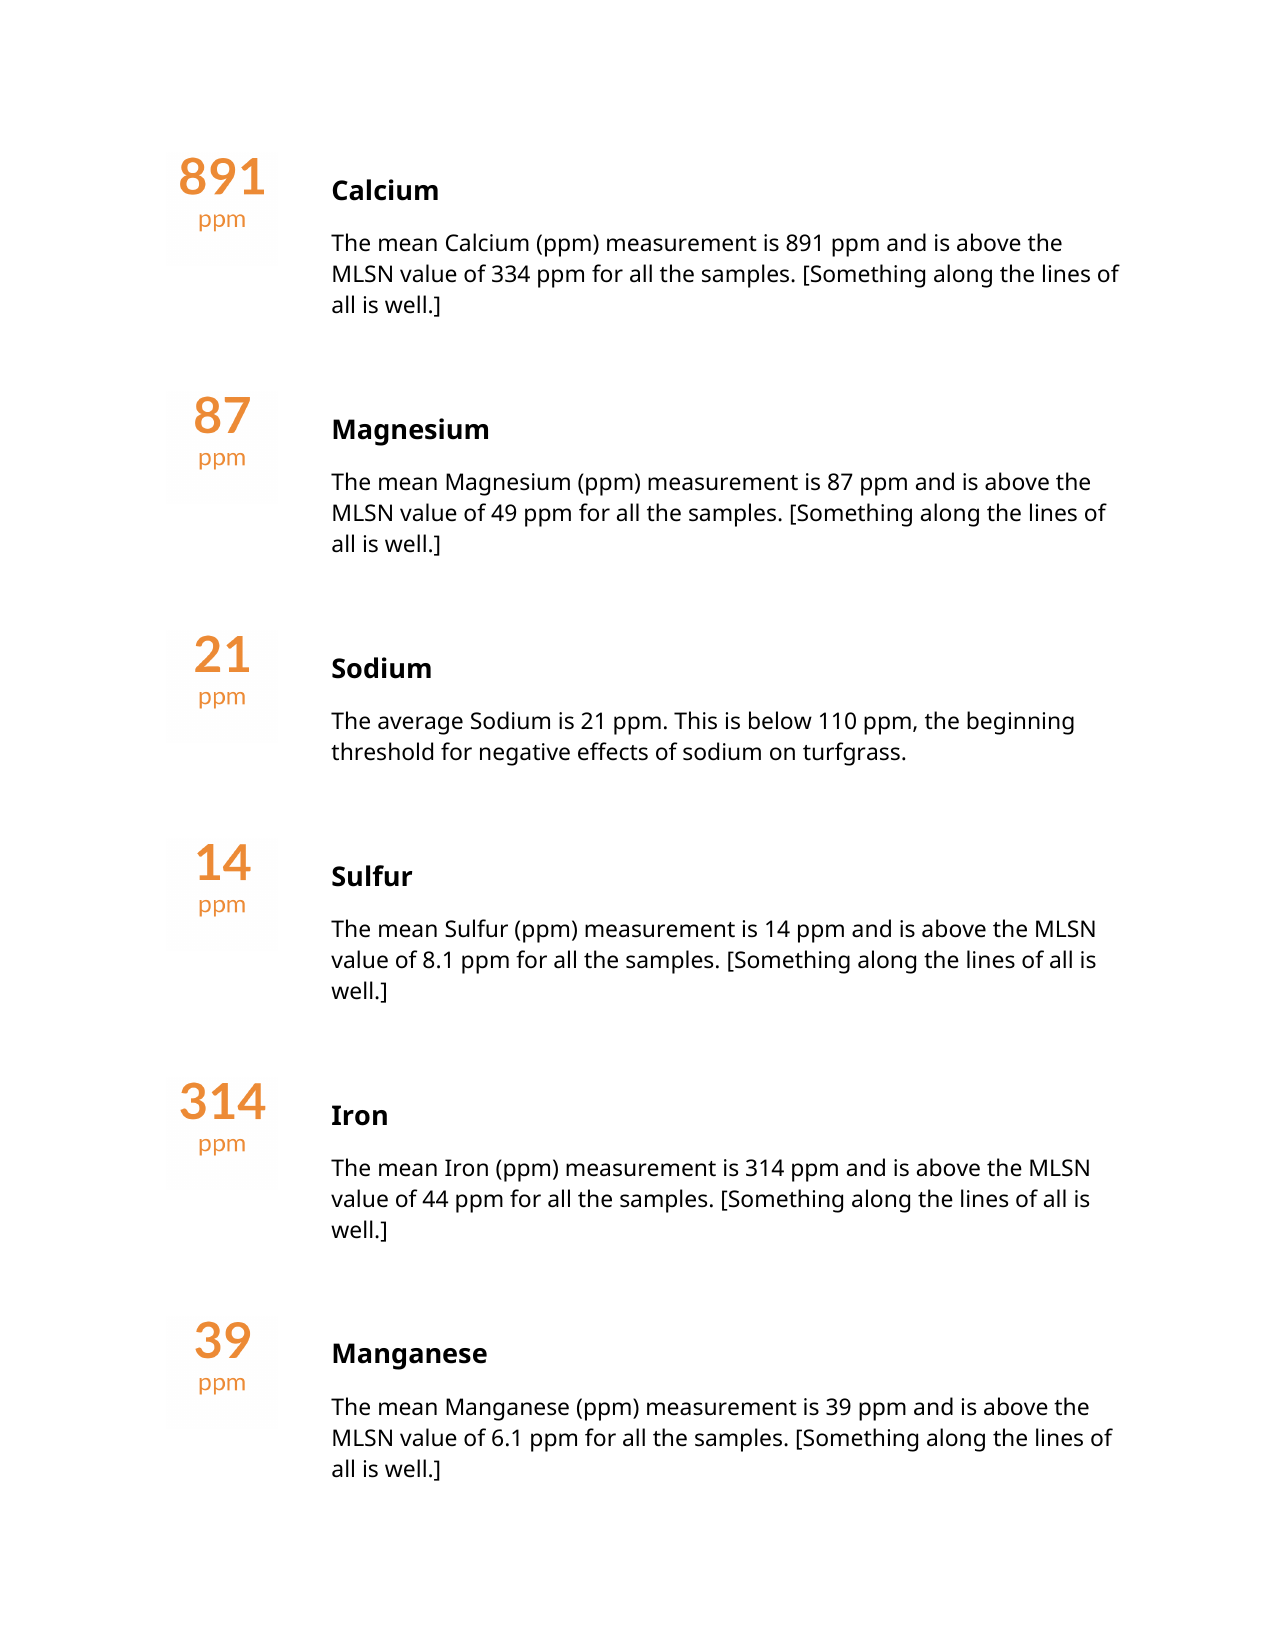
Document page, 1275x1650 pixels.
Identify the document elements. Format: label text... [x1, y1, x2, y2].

picture [165, 1316, 279, 1429]
text Sodium [331, 649, 1125, 686]
text The mean Sulfur (ppm) measurement is 14 ppm and is above the MLSN value of 8.1 ppm for all the samples. [Something along the lines of all is well.] [331, 913, 1125, 1006]
text The mean Manganese (ppm) measurement is 39 ppm and is above the MLSN value of 6.1 ppm for all the samples. [Something along the lines of all is well.] [331, 1391, 1125, 1484]
text The mean Calcium (ppm) measurement is 891 ppm and is above the MLSN value of 334 ppm for all the samples. [Something along the lines of all is well.] [331, 227, 1125, 321]
text Iron [331, 1096, 1125, 1133]
picture [165, 391, 279, 504]
picture [165, 1077, 279, 1190]
text The average Sodium is 21 ppm. This is below 110 ppm, the beginning threshold for negative effects of sodium on turfgrass. [331, 705, 1125, 767]
picture [165, 152, 279, 266]
picture [165, 838, 279, 951]
text Manganese [331, 1335, 1125, 1372]
text The mean Magnesium (ppm) measurement is 87 ppm and is above the MLSN value of 49 ppm for all the samples. [Something along the lines of all is well.] [331, 466, 1125, 560]
text Magnesium [331, 410, 1125, 447]
text The mean Iron (ppm) measurement is 314 ppm and is above the MLSN value of 44 ppm for all the samples. [Something along the lines of all is well.] [331, 1152, 1125, 1245]
text Sulfur [331, 857, 1125, 894]
picture [165, 630, 279, 743]
text Calcium [331, 171, 1125, 208]
